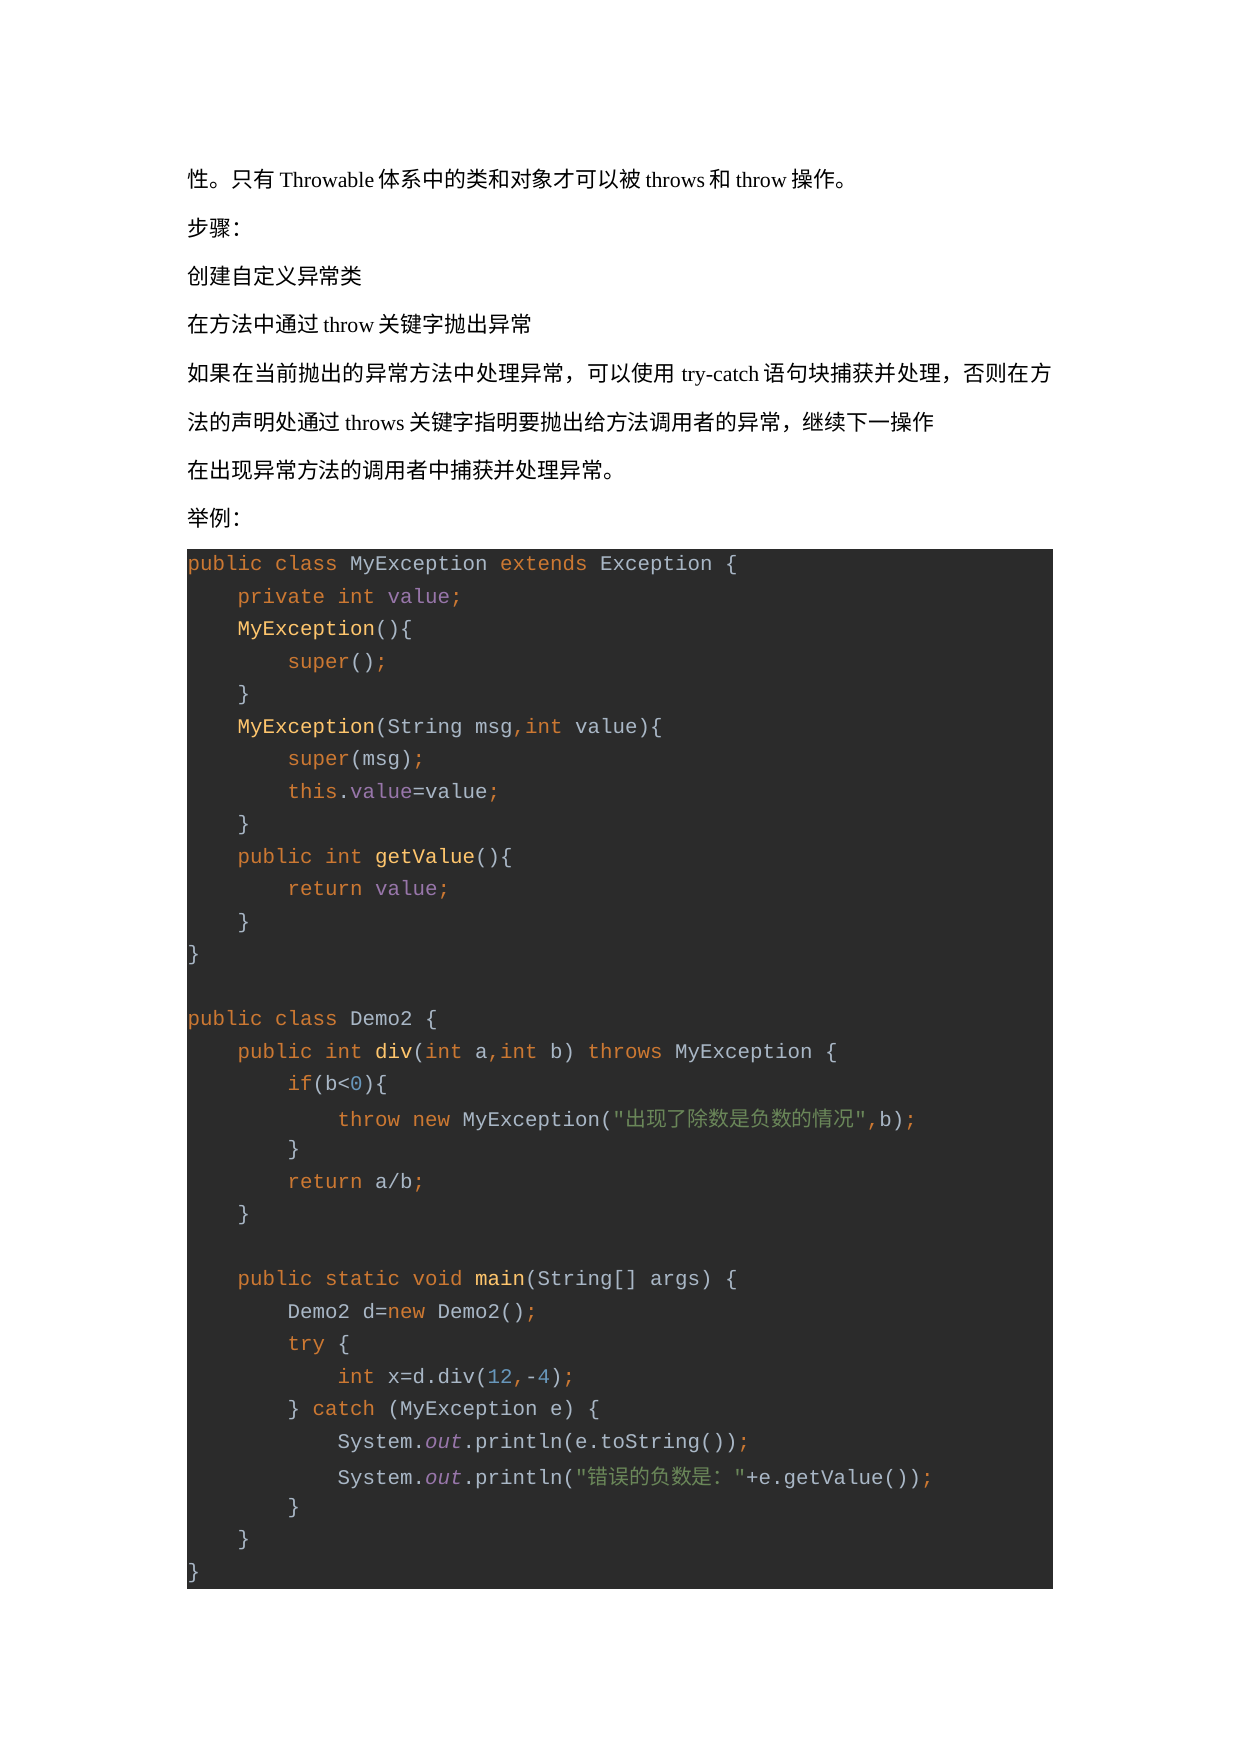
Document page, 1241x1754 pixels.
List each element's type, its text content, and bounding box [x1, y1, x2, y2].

text 在方法中通过throw关键字抛出异常 [187, 307, 1053, 339]
text 创建自定义异常类 [187, 259, 1053, 291]
text public class MyException extends Exception { private int value; MyException(){ super(); } MyException(String msg,int value){ super(msg); this.value=value; } public int getValue(){ return value; } } public class Demo2 { public int div(int a,int b) throws MyException { if(b<0){ throw new MyException("出现了除数是负数的情况",b); } return a/b; } public static void main(String[] args) { Demo2 d=new Demo2(); try { int x=d.div(12,-4); } catch (MyException e) { System.out.println(e.toString()); System.out.println("错误的负数是："+e.getValue()); } } } [187, 549, 1053, 1589]
text 步骤： [187, 210, 1053, 243]
text 在出现异常方法的调用者中捕获并处理异常。 [187, 452, 1053, 485]
text 举例： [187, 501, 1053, 533]
text 如果在当前抛出的异常方法中处理异常，可以使用try-catch语句块捕获并处理，否则在方法的声明处通过throws关键字指明要抛出给方法调用者的异常，继续下一操作 [187, 355, 1053, 437]
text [187, 162, 1053, 194]
